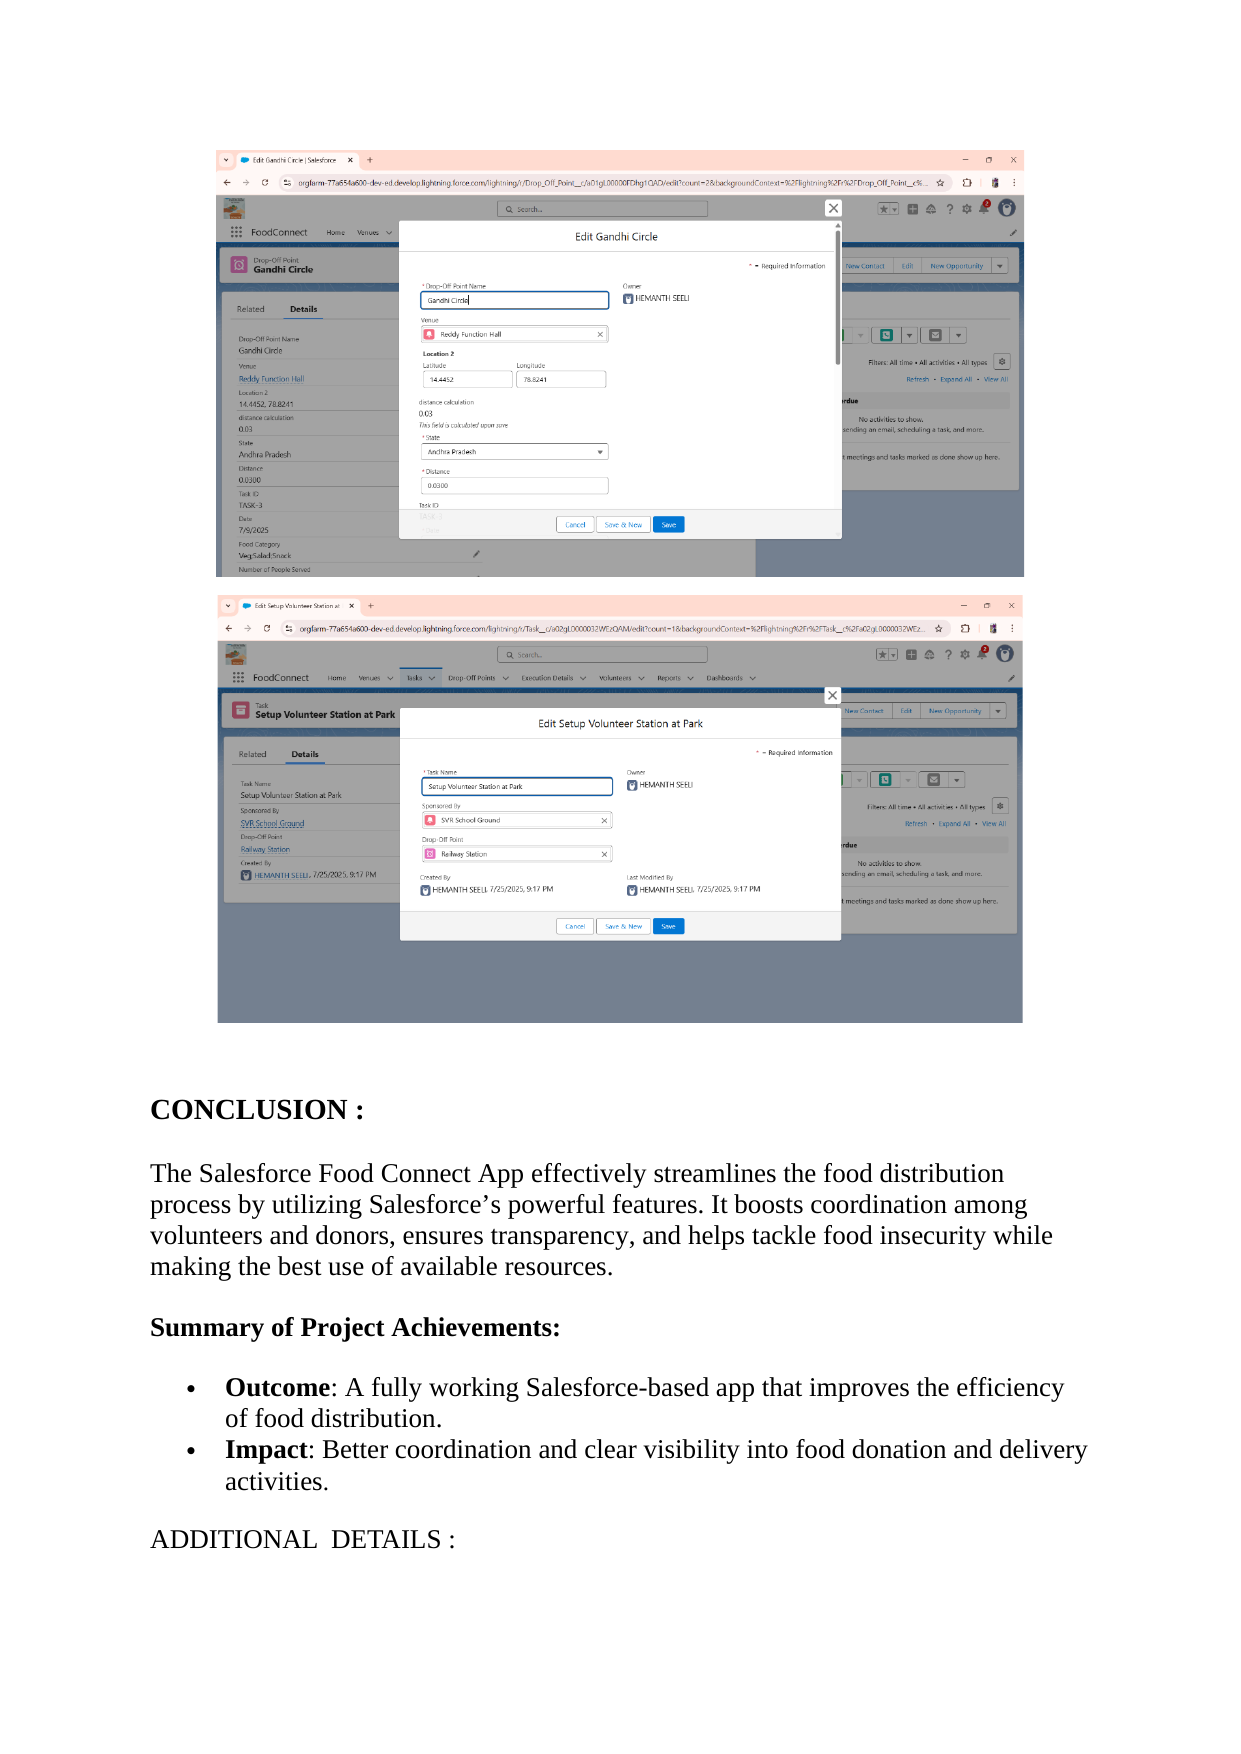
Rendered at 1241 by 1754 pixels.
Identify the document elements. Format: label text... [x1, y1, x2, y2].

text ADDITIONAL DETAILS : [150, 1525, 1090, 1555]
picture [216, 150, 1025, 577]
list Outcome: A fully working Salesforce-based app that improves the efficiency of food distribution. [187, 1371, 1090, 1433]
picture [217, 595, 1023, 1023]
text CONCLUSION : [150, 1092, 1090, 1125]
text Summary of Project Achievements: [150, 1311, 1090, 1342]
text The Salesforce Food Connect App effectively streamlines the food distribution process by utilizing Salesforce’s powerful features. It boosts coordination among volunteers and donors, ensures transparency, and helps tackle food insecurity while making the best use of available resources. [150, 1157, 1090, 1282]
list Impact: Better coordination and clear visibility into food donation and delivery activities. [187, 1433, 1090, 1496]
